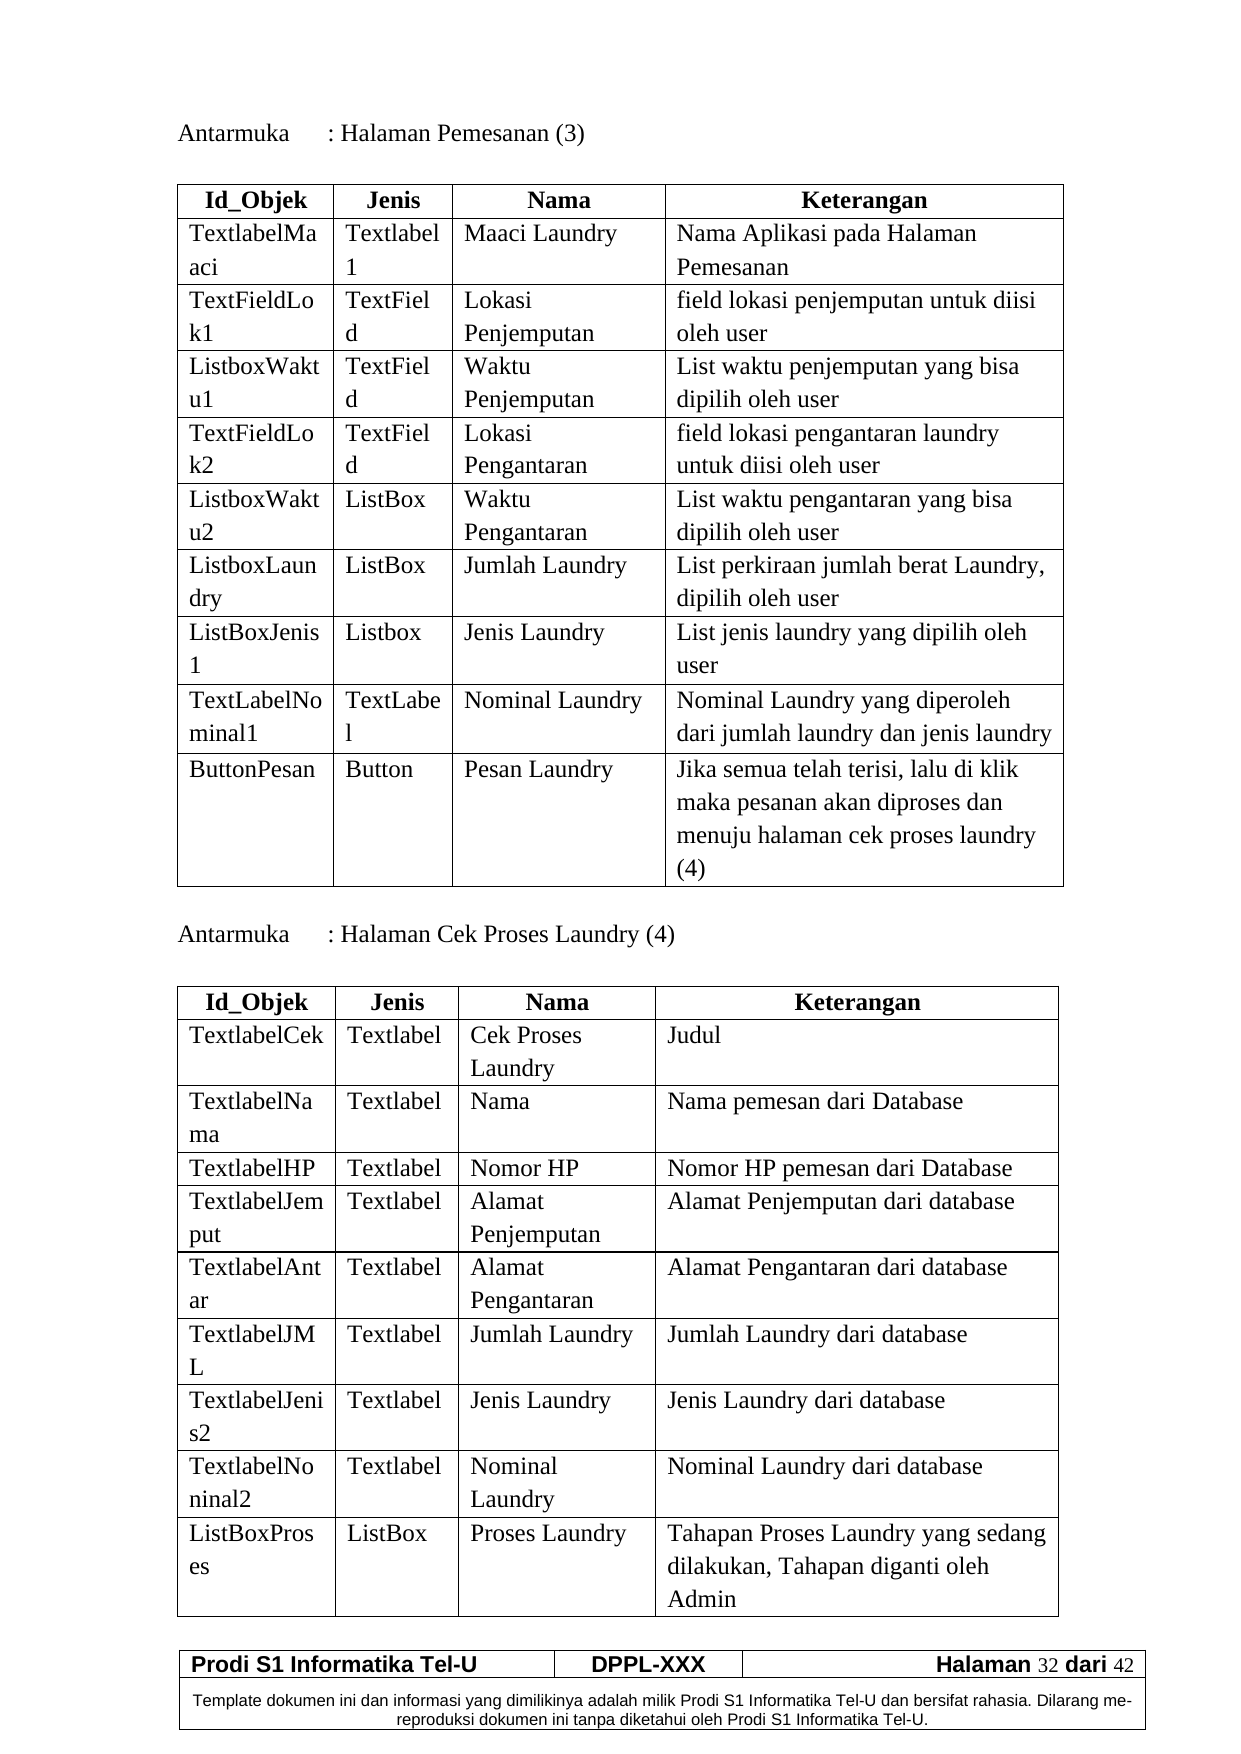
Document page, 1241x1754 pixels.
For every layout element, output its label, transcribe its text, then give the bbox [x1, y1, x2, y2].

table_header Keterangan [666, 185, 1063, 217]
table_cell Proses Laundry [459, 1518, 655, 1616]
table_cell ListBoxProses [178, 1518, 335, 1616]
table_cell Nomor HP pemesan dari Database [656, 1153, 1058, 1185]
table_header Nama [453, 185, 665, 217]
table_header Jenis [336, 987, 458, 1019]
table_cell field lokasi pengantaran laundry untuk diisi oleh user [666, 418, 1063, 483]
table_cell Textlabel [336, 1385, 458, 1450]
table_cell Nominal Laundry [459, 1451, 655, 1517]
table_cell Alamat Penjemputan [459, 1186, 655, 1251]
table_cell TextlabelMaaci [178, 219, 333, 284]
table_header Jenis [334, 185, 452, 217]
table_cell Tahapan Proses Laundry yang sedang dilakukan, Tahapan diganti oleh Admin [656, 1518, 1058, 1616]
table_cell Jenis Laundry dari database [656, 1385, 1058, 1450]
table_cell field lokasi penjemputan untuk diisi oleh user [666, 285, 1063, 350]
table_cell Lokasi Pengantaran [453, 418, 665, 483]
table_header Nama [459, 987, 655, 1019]
table_cell ButtonPesan [178, 754, 333, 886]
table_cell Waktu Penjemputan [453, 351, 665, 417]
table_cell Button [334, 754, 452, 886]
table_cell Nama pemesan dari Database [656, 1086, 1058, 1152]
table_cell Jumlah Laundry [453, 550, 665, 616]
table_cell Jumlah Laundry [459, 1319, 655, 1384]
table_cell Nominal Laundry dari database [656, 1451, 1058, 1517]
table_cell ListBox [334, 550, 452, 616]
table_cell Textlabel [336, 1451, 458, 1517]
table_cell TextField [334, 351, 452, 417]
table_cell Judul [656, 1020, 1058, 1085]
table_cell TextField [334, 285, 452, 350]
table_cell List waktu penjemputan yang bisa dipilih oleh user [666, 351, 1063, 417]
table_cell Nomor HP [459, 1153, 655, 1185]
table_cell TextField [334, 418, 452, 483]
table_cell TextlabelJML [178, 1319, 335, 1384]
table_cell TextLabel [334, 685, 452, 753]
table_header Id_Objek [178, 987, 335, 1019]
table_cell Nominal Laundry yang diperoleh dari jumlah laundry dan jenis laundry [666, 685, 1063, 753]
table_cell Alamat Pengantaran [459, 1253, 655, 1318]
table_cell Cek Proses Laundry [459, 1020, 655, 1085]
table_cell List perkiraan jumlah berat Laundry, dipilih oleh user [666, 550, 1063, 616]
table_cell ListboxWaktu2 [178, 484, 333, 549]
table_cell ListboxWaktu1 [178, 351, 333, 417]
table_cell Listbox [334, 617, 452, 684]
table_cell Waktu Pengantaran [453, 484, 665, 549]
table_cell Jika semua telah terisi, lalu di klik maka pesanan akan diproses dan menuju halaman cek proses laundry (4) [666, 754, 1063, 886]
table_cell Maaci Laundry [453, 219, 665, 284]
text Antarmuka : Halaman Pemesanan (3) [177, 118, 1122, 147]
table_cell ListboxLaundry [178, 550, 333, 616]
table_cell TextLabelNominal1 [178, 685, 333, 753]
table_cell Textlabel [336, 1186, 458, 1251]
table_header Keterangan [656, 987, 1058, 1019]
table_cell Jenis Laundry [459, 1385, 655, 1450]
table_cell TextlabelCek [178, 1020, 335, 1085]
table_cell Textlabel [336, 1020, 458, 1085]
text Antarmuka : Halaman Cek Proses Laundry (4) [177, 919, 1122, 948]
table_cell Textlabel [336, 1086, 458, 1152]
table_cell TextlabelJenis2 [178, 1385, 335, 1450]
table_cell Textlabel [336, 1253, 458, 1318]
table_cell List jenis laundry yang dipilih oleh user [666, 617, 1063, 684]
table_cell ListBoxJenis1 [178, 617, 333, 684]
table_cell Jumlah Laundry dari database [656, 1319, 1058, 1384]
table_cell Textlabel [336, 1319, 458, 1384]
table_cell Jenis Laundry [453, 617, 665, 684]
table_cell Pesan Laundry [453, 754, 665, 886]
table_cell Textlabel1 [334, 219, 452, 284]
table_cell Lokasi Penjemputan [453, 285, 665, 350]
table_cell Textlabel [336, 1153, 458, 1185]
table_cell TextlabelNama [178, 1086, 335, 1152]
table_header Id_Objek [178, 185, 333, 217]
table_cell ListBox [336, 1518, 458, 1616]
table_cell TextlabelJemput [178, 1186, 335, 1251]
table_cell Nominal Laundry [453, 685, 665, 753]
table_cell TextlabelAntar [178, 1253, 335, 1318]
table_cell Nama [459, 1086, 655, 1152]
table_cell Nama Aplikasi pada Halaman Pemesanan [666, 219, 1063, 284]
table_cell TextFieldLok2 [178, 418, 333, 483]
table_cell TextFieldLok1 [178, 285, 333, 350]
table_cell ListBox [334, 484, 452, 549]
table_cell TextlabelNoninal2 [178, 1451, 335, 1517]
table_cell Alamat Pengantaran dari database [656, 1253, 1058, 1318]
table_cell List waktu pengantaran yang bisa dipilih oleh user [666, 484, 1063, 549]
table_cell TextlabelHP [178, 1153, 335, 1185]
table_cell Alamat Penjemputan dari database [656, 1186, 1058, 1251]
